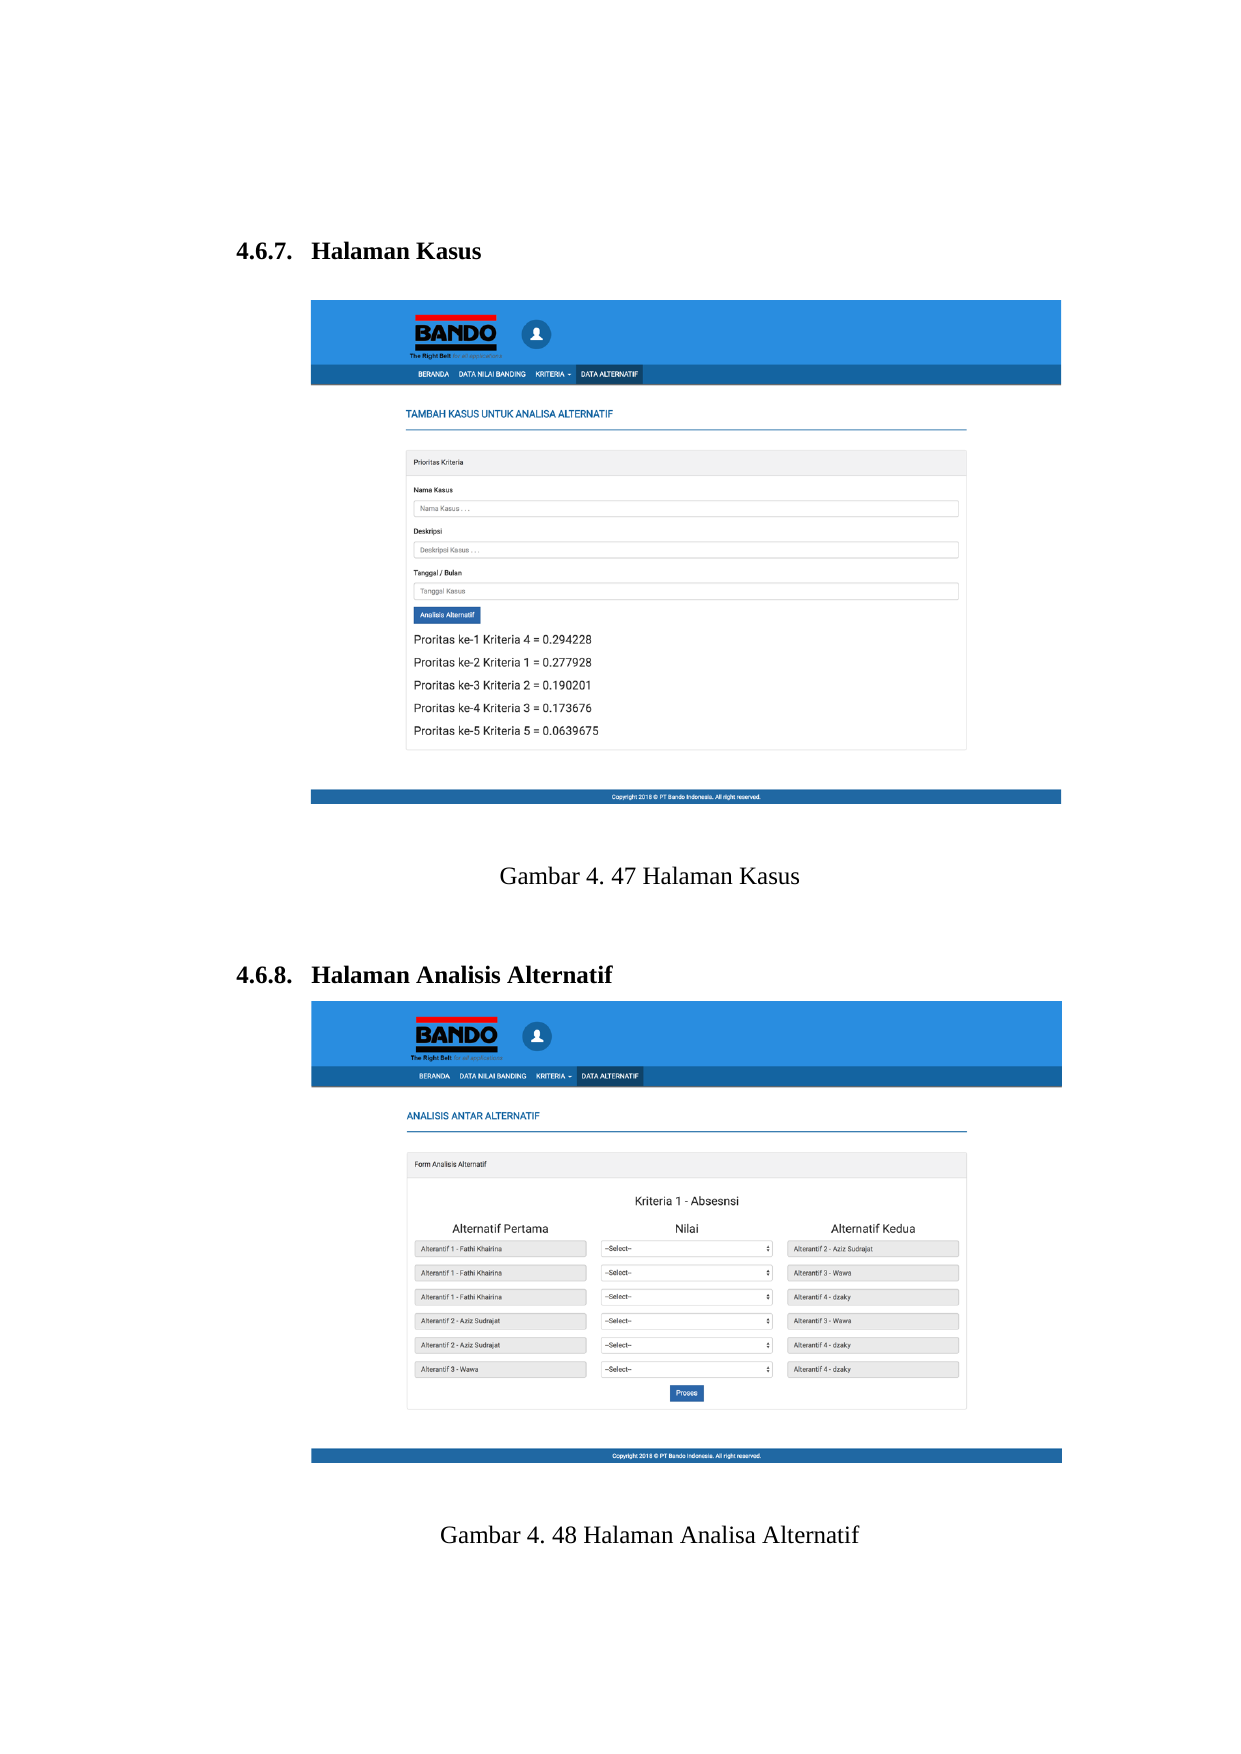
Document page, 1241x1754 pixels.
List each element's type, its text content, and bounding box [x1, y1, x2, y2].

picture [311, 1001, 1062, 1463]
subtitle Halaman Kasus [236, 236, 1063, 265]
picture [310, 300, 1062, 804]
subtitle Halaman Analisis Alternatif [236, 960, 1063, 989]
text Gambar 4. 47 Halaman Kasus [236, 861, 1063, 890]
text Gambar 4. 48 Halaman Analisa Alternatif [236, 1520, 1063, 1548]
